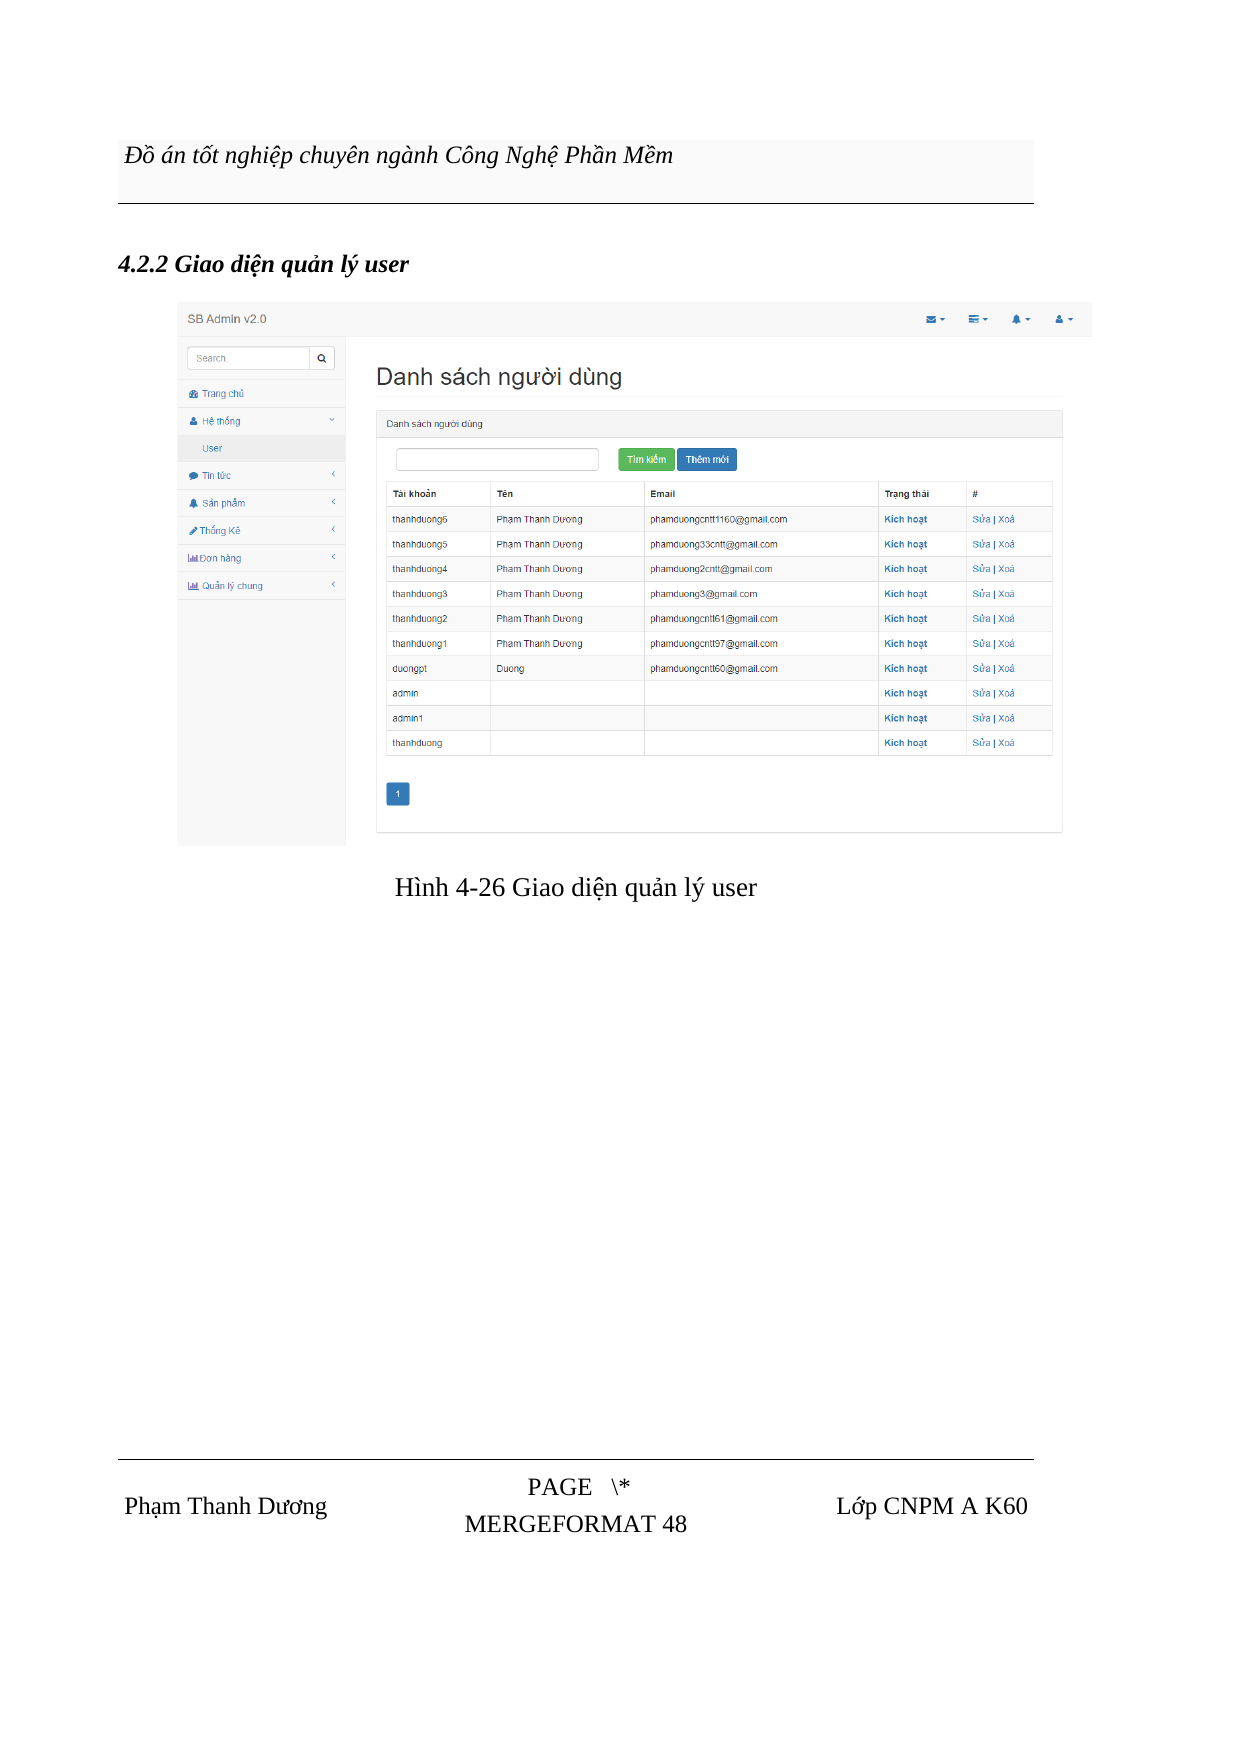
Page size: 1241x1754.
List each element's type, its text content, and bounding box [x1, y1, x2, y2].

subtitle Giao diện quản lý user [118, 249, 1033, 278]
picture [177, 302, 1093, 846]
